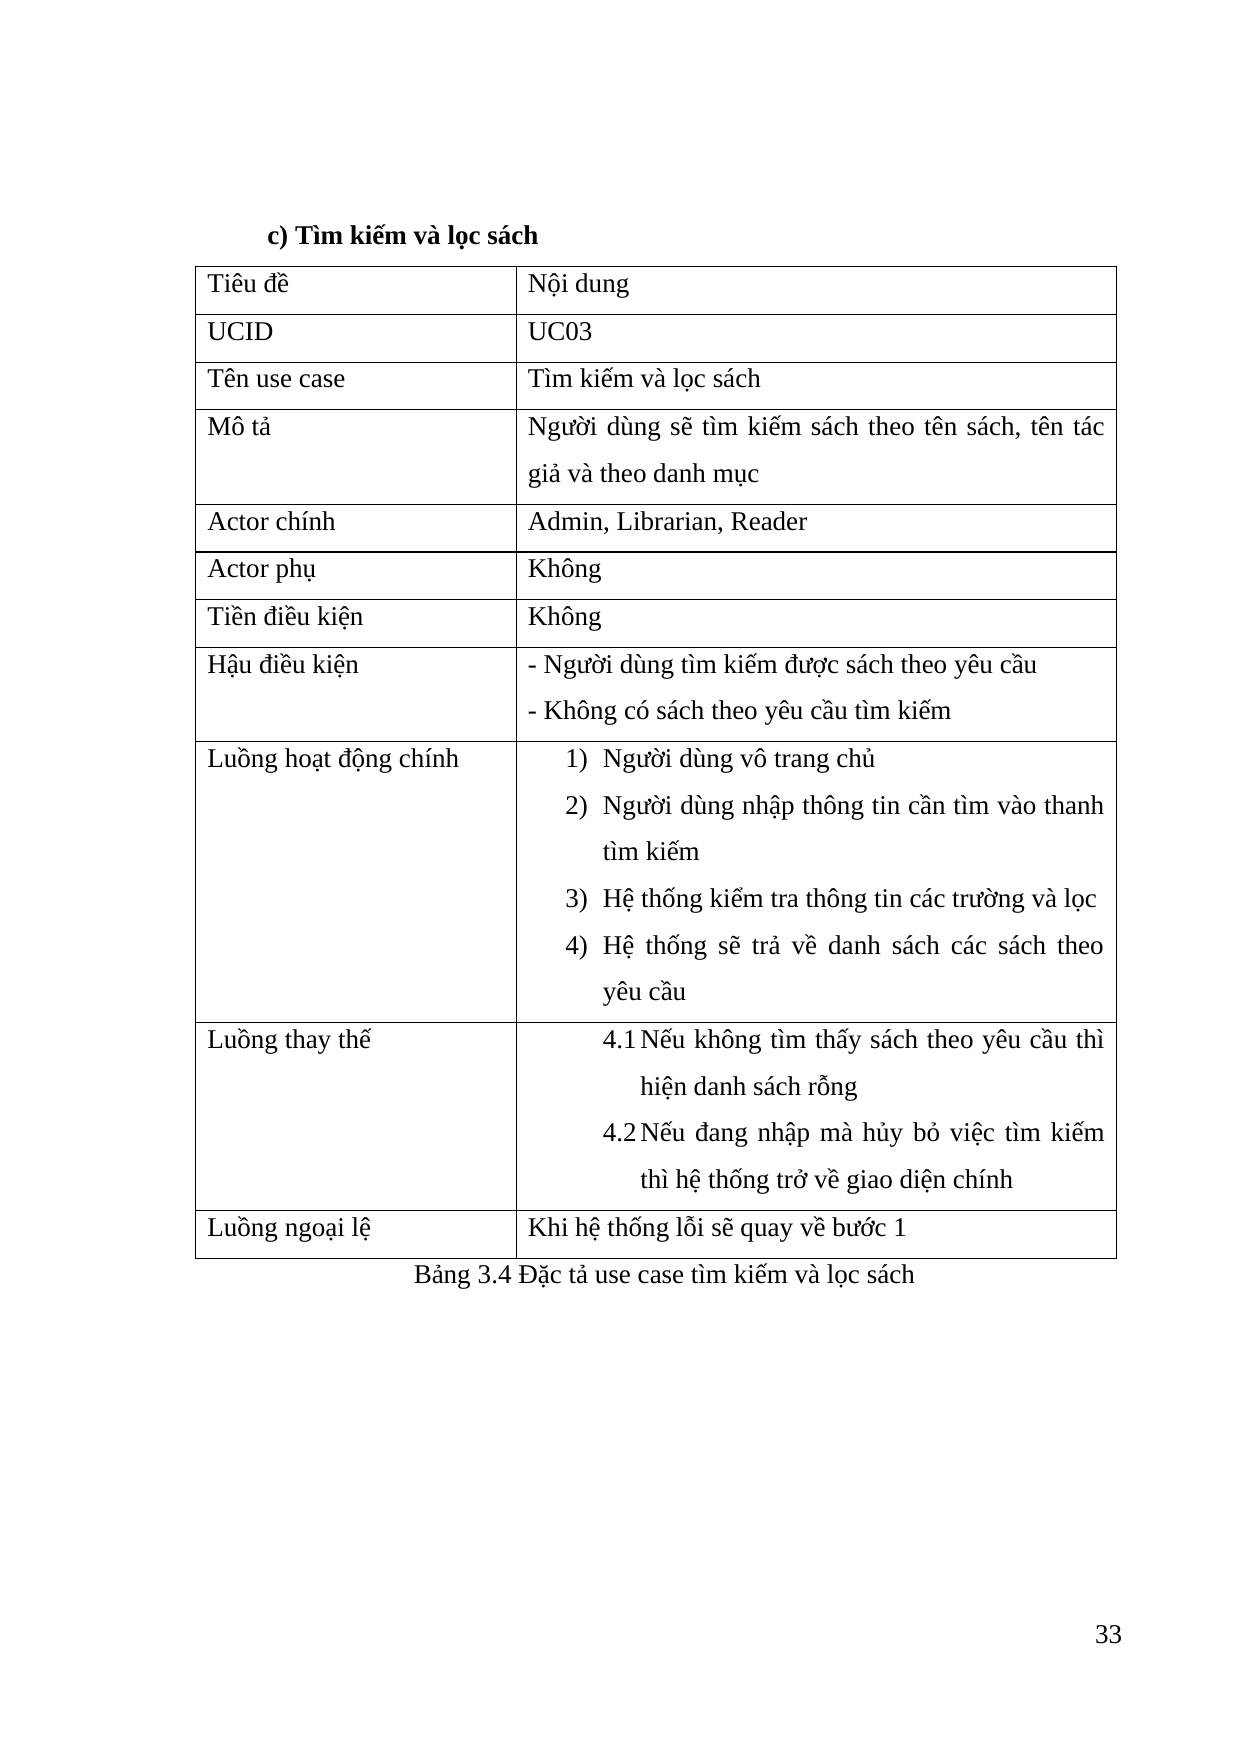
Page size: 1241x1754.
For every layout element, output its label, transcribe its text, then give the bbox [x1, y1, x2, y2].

table_cell UC03 [517, 315, 1116, 362]
table_cell Nếu không tìm thấy sách theo yêu cầu thì hiện danh sách rỗng Nếu đang nhập mà hủy bỏ việc tìm kiếm thì hệ thống trở về giao diện chính [517, 1023, 1116, 1210]
table_cell Tên use case [196, 363, 516, 409]
table_cell Luồng thay thế [196, 1023, 516, 1210]
table_cell Actor phụ [196, 553, 516, 599]
table_cell Người dùng sẽ tìm kiếm sách theo tên sách, tên tác giả và theo danh mục [517, 410, 1116, 504]
table_cell Không [517, 553, 1116, 599]
table_header Nội dung [517, 267, 1116, 314]
table_cell UCID [196, 315, 516, 362]
table_cell Actor chính [196, 505, 516, 551]
table_cell Tiền điều kiện [196, 600, 516, 647]
table_cell Mô tả [196, 410, 516, 504]
table_cell Người dùng vô trang chủ Người dùng nhập thông tin cần tìm vào thanh tìm kiếm Hệ thống kiểm tra thông tin các trường và lọc Hệ thống sẽ trả về danh sách các sách theo yêu cầu [517, 742, 1116, 1022]
table_cell Khi hệ thống lỗi sẽ quay về bước 1 [517, 1211, 1116, 1258]
subtitle Tìm kiếm và lọc sách [267, 219, 1122, 251]
table_cell Hậu điều kiện [196, 648, 516, 741]
table_cell - Người dùng tìm kiếm được sách theo yêu cầu - Không có sách theo yêu cầu tìm kiếm [517, 648, 1116, 741]
table_cell Luồng hoạt động chính [196, 742, 516, 1022]
table_cell Không [517, 600, 1116, 647]
table_cell Admin, Librarian, Reader [517, 505, 1116, 551]
table_cell Tìm kiếm và lọc sách [517, 363, 1116, 409]
table_cell Luồng ngoại lệ [196, 1211, 516, 1258]
table_header Tiêu đề [196, 267, 516, 314]
